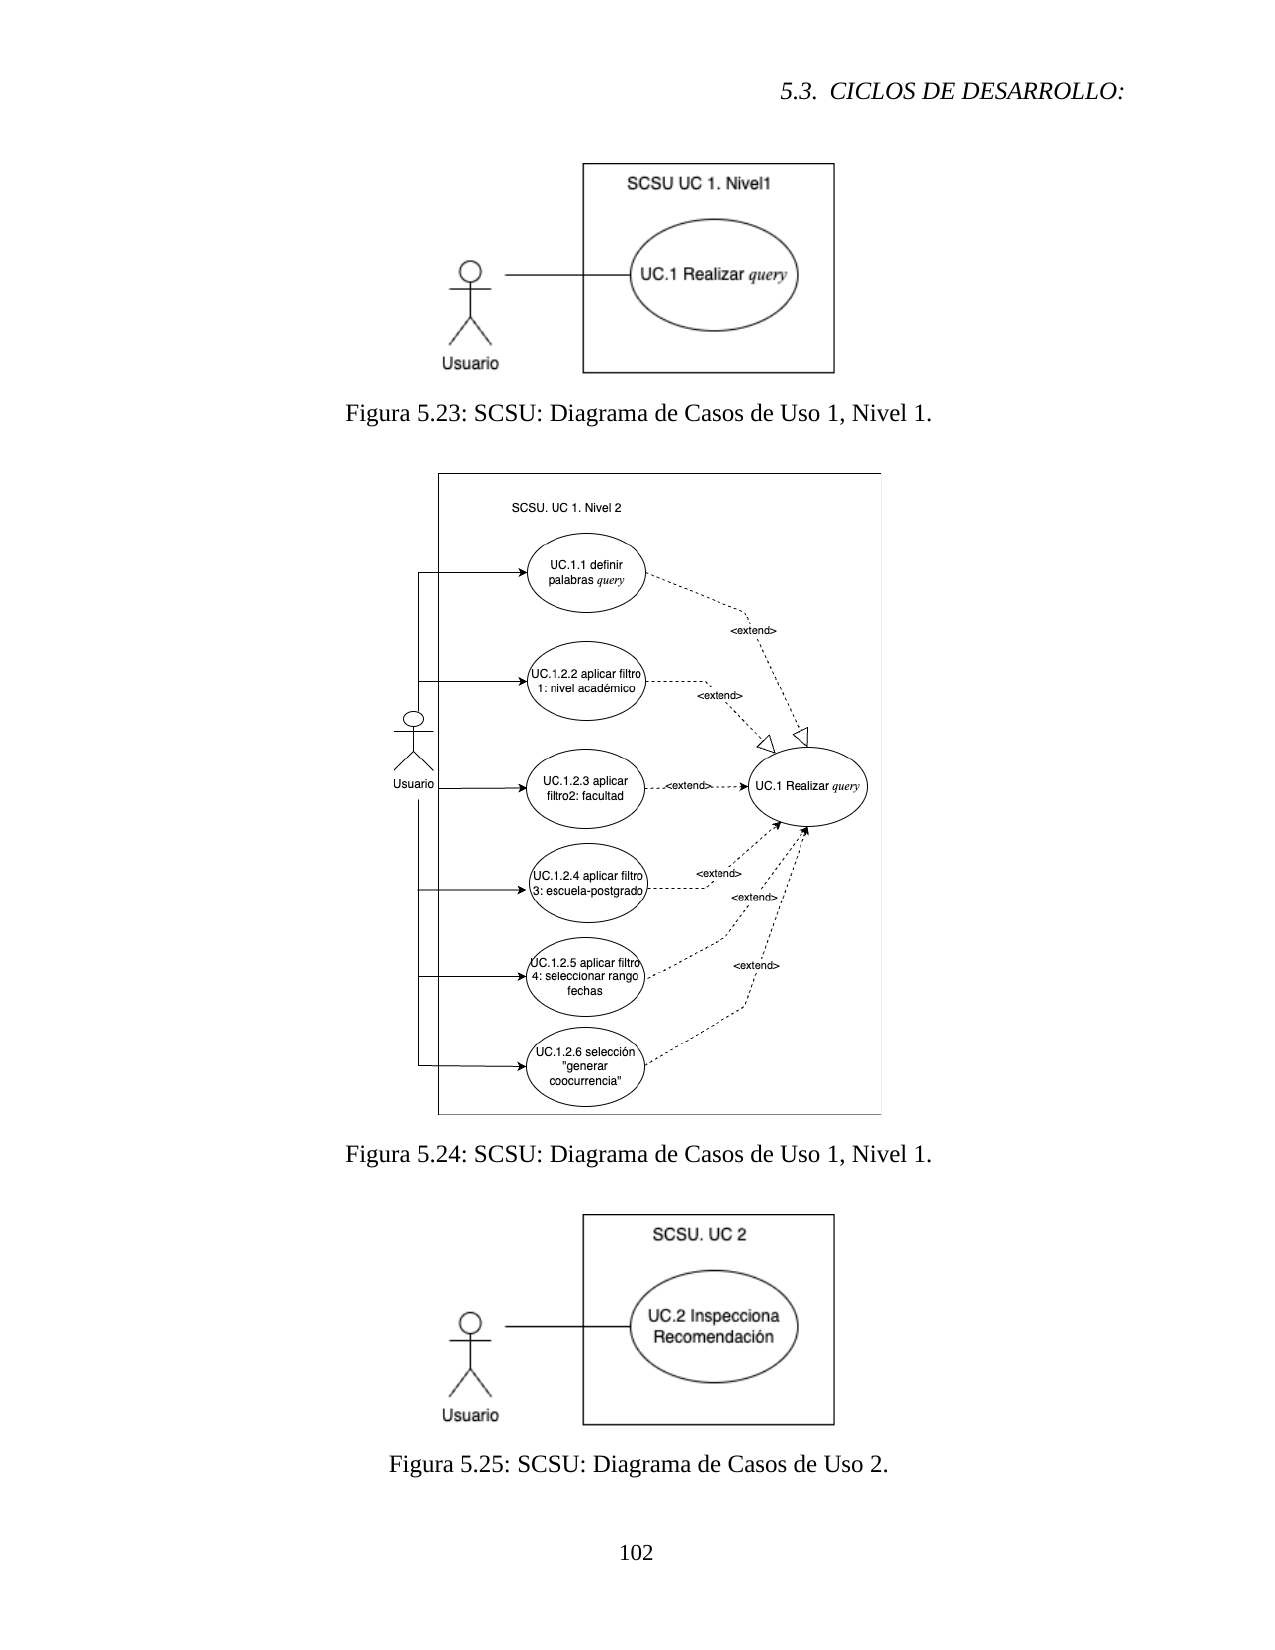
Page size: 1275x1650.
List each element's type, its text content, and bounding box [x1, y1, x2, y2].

text Figura 5.24: SCSU: Diagrama de Casos de Uso 1, Nivel 1. [345, 1139, 1275, 1168]
text Figura 5.23: SCSU: Diagrama de Casos de Uso 1, Nivel 1. [345, 398, 1275, 427]
text Figura 5.25: SCSU: Diagrama de Casos de Uso 2. [388, 1449, 1275, 1478]
picture [393, 473, 882, 1115]
text 5.3. CICLOS DE DESARROLLO: [780, 76, 1275, 105]
picture [442, 163, 835, 375]
picture [442, 1214, 835, 1427]
